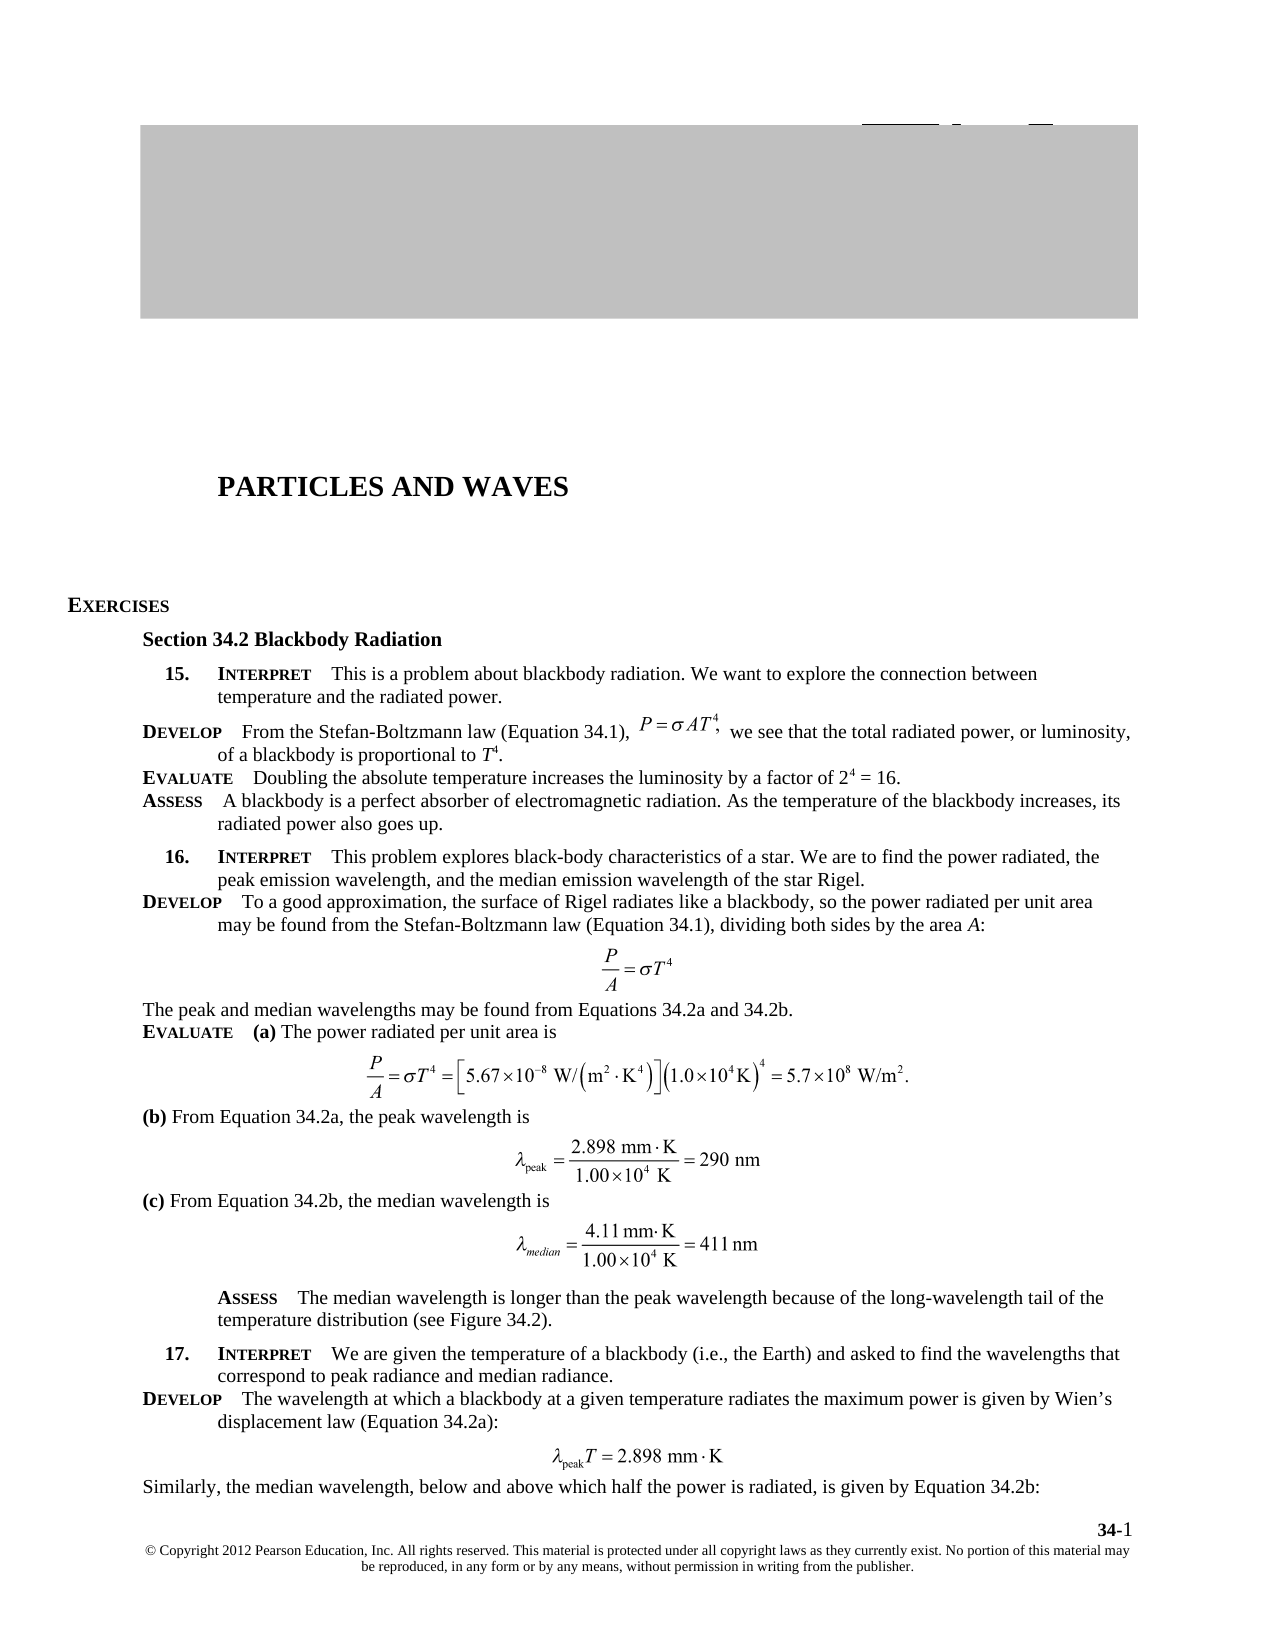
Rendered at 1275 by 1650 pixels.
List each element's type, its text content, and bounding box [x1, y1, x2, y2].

picture [598, 941, 677, 996]
picture [512, 1216, 763, 1276]
text Develop To a good approximation, the surface of Rigel radiates like a blackbody, so the power radiated per unit area may be found from the Stefan-Boltzmann law (Equation 34.1), dividing both sides by the area A: [142, 890, 1132, 936]
text Section 34.2 Blackbody Radiation [142, 627, 1132, 651]
picture [635, 707, 725, 739]
text (b) From Equation 34.2a, the peak wavelength is [142, 1104, 1132, 1127]
text 15. Interpret This is a problem about blackbody radiation. We want to explore the connection between temperature and the radiated power. [142, 662, 1132, 707]
text (c) From Equation 34.2b, the median wavelength is [142, 1189, 1132, 1212]
text Develop From the Stefan-Boltzmann law (Equation 34.1), we see that the total radiated power, or luminosity, of a blackbody is proportional to T4. [142, 707, 1132, 766]
text Assess The median wavelength is longer than the peak wavelength because of the long-wavelength tail of the temperature distribution (see Figure 34.2). [217, 1286, 1132, 1331]
text Develop The wavelength at which a blackbody at a given temperature radiates the maximum power is given by Wien’s displacement law (Equation 34.2a): [142, 1387, 1132, 1433]
text The peak and median wavelengths may be found from Equations 34.2a and 34.2b. [142, 997, 1132, 1020]
text Assess A blackbody is a perfect absorber of electromagnetic radiation. As the temperature of the blackbody increases, its radiated power also goes up. [142, 789, 1132, 834]
text Similarly, the median wavelength, below and above which half the power is radiated, is given by Equation 34.2b: [142, 1474, 1132, 1497]
picture [363, 1048, 912, 1103]
text 16. Interpret This problem explores black-body characteristics of a star. We are to find the power radiated, the peak emission wavelength, and the median emission wavelength of the star Rigel. [142, 845, 1132, 890]
picture [548, 1441, 728, 1475]
text Exercises [67, 592, 1132, 617]
text PARTICLES AND WAVES [142, 319, 1132, 504]
picture [511, 1132, 764, 1187]
text 17. Interpret We are given the temperature of a blackbody (i.e., the Earth) and asked to find the wavelengths that correspond to peak radiance and median radiance. [142, 1342, 1132, 1387]
text Evaluate (a) The power radiated per unit area is [142, 1020, 1132, 1043]
text Evaluate Doubling the absolute temperature increases the luminosity by a factor of 24 = 16. [142, 766, 1132, 789]
